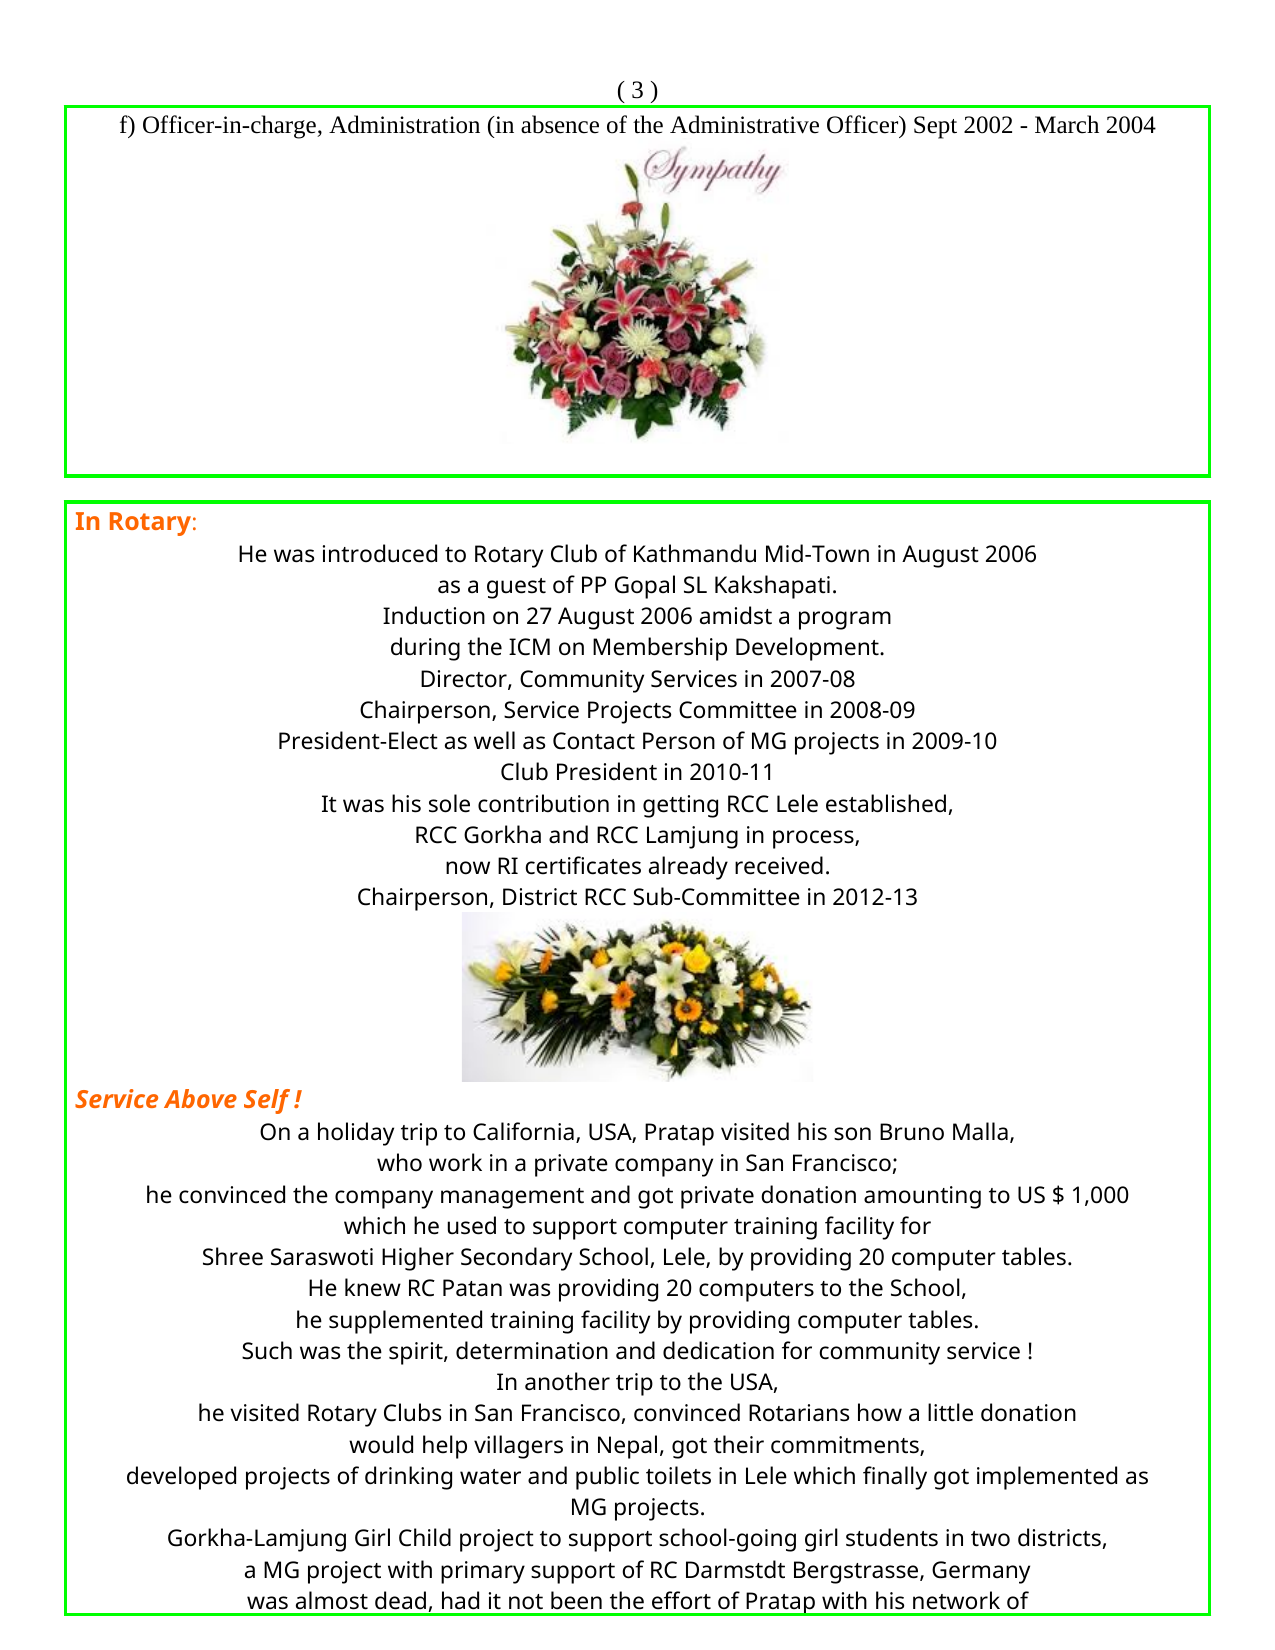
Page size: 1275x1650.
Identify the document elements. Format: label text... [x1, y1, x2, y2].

text during the ICM on Membership Development. [75, 631, 1200, 662]
text a MG project with primary support of RC Darmstdt Bergstrasse, Germany [75, 1553, 1200, 1585]
text as a guest of PP Gopal SL Kakshapati. [75, 569, 1200, 600]
text who work in a private company in San Francisco; [75, 1147, 1200, 1178]
text Service Above Self ! [75, 1082, 1200, 1116]
text was almost dead, had it not been the effort of Pratap with his network of [75, 1585, 1200, 1613]
picture [461, 912, 814, 1082]
picture [485, 138, 790, 444]
text MG projects. [75, 1491, 1200, 1522]
text Club President in 2010-11 [75, 756, 1200, 787]
text now RI certificates already received. [75, 850, 1200, 881]
text would help villagers in Nepal, got their commitments, [75, 1428, 1200, 1460]
text Gorkha-Lamjung Girl Child project to support school-going girl students in two districts, [75, 1522, 1200, 1553]
text he convinced the company management and got private donation amounting to US $ 1,000 [75, 1178, 1200, 1210]
text Such was the spirit, determination and dedication for community service ! [75, 1335, 1200, 1366]
text which he used to support computer training facility for [75, 1210, 1200, 1241]
text RCC Gorkha and RCC Lamjung in process, [75, 819, 1200, 850]
text On a holiday trip to California, USA, Pratap visited his son Bruno Malla, [75, 1116, 1200, 1147]
text President-Elect as well as Contact Person of MG projects in 2009-10 [75, 725, 1200, 756]
text developed projects of drinking water and public toilets in Lele which finally got implemented as [75, 1460, 1200, 1491]
text Shree Saraswoti Higher Secondary School, Lele, by providing 20 computer tables. [75, 1241, 1200, 1272]
text He was introduced to Rotary Club of Kathmandu Mid-Town in August 2006 [75, 537, 1200, 569]
text Induction on 27 August 2006 amidst a program [75, 600, 1200, 631]
text Chairperson, Service Projects Committee in 2008-09 [75, 694, 1200, 725]
text In another trip to the USA, [75, 1366, 1200, 1397]
text he visited Rotary Clubs in San Francisco, convinced Rotarians how a little donation [75, 1397, 1200, 1428]
text In Rotary: [67, 504, 1208, 537]
text It was his sole contribution in getting RCC Lele established, [75, 787, 1200, 819]
text f) Officer-in-charge, Administration (in absence of the Administrative Officer) Sept 2002 - March 2004 [67, 108, 1208, 139]
text Director, Community Services in 2007-08 [75, 662, 1200, 694]
text Chairperson, District RCC Sub-Committee in 2012-13 [75, 881, 1200, 912]
text he supplemented training facility by providing computer tables. [75, 1303, 1200, 1335]
text He knew RC Patan was providing 20 computers to the School, [75, 1272, 1200, 1303]
